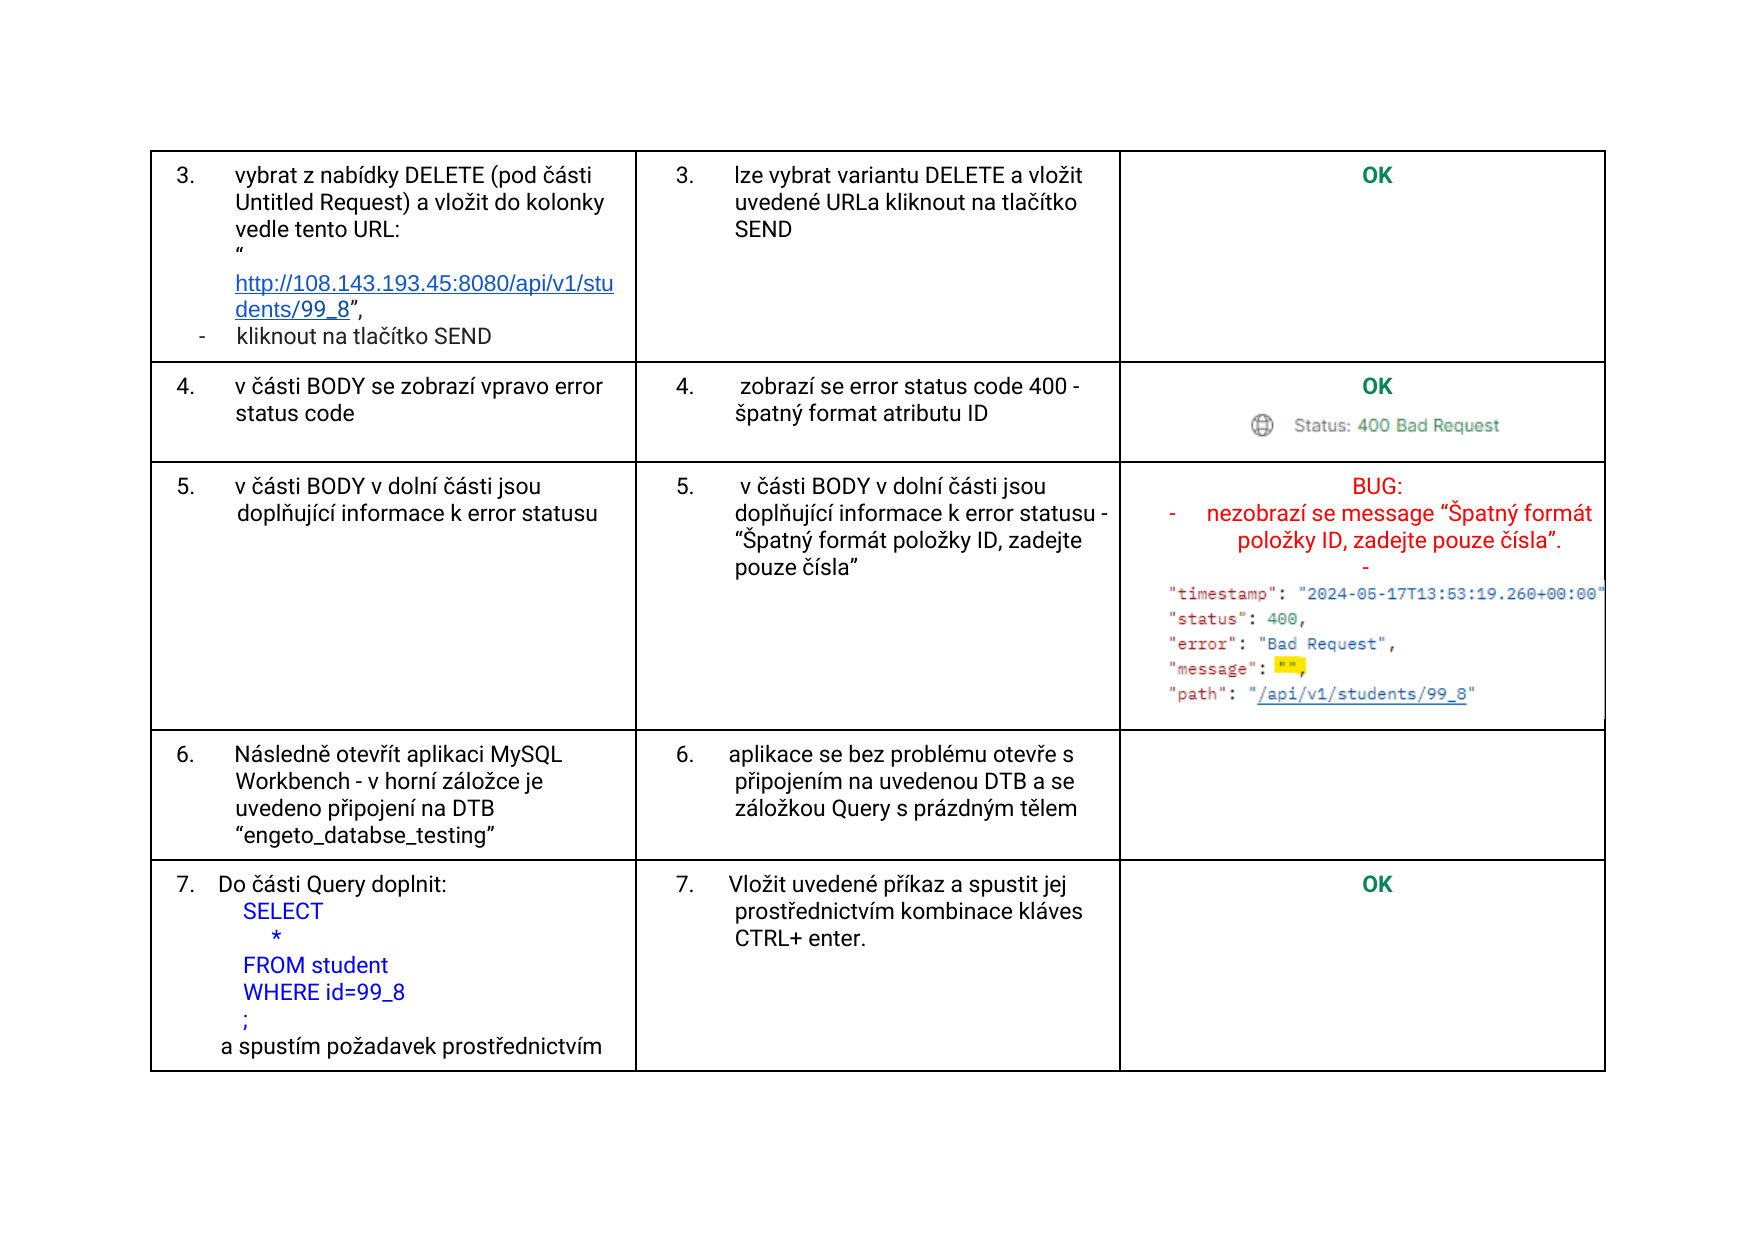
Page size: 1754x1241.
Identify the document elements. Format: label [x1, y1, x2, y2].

picture [1236, 400, 1518, 451]
picture [1168, 580, 1605, 719]
